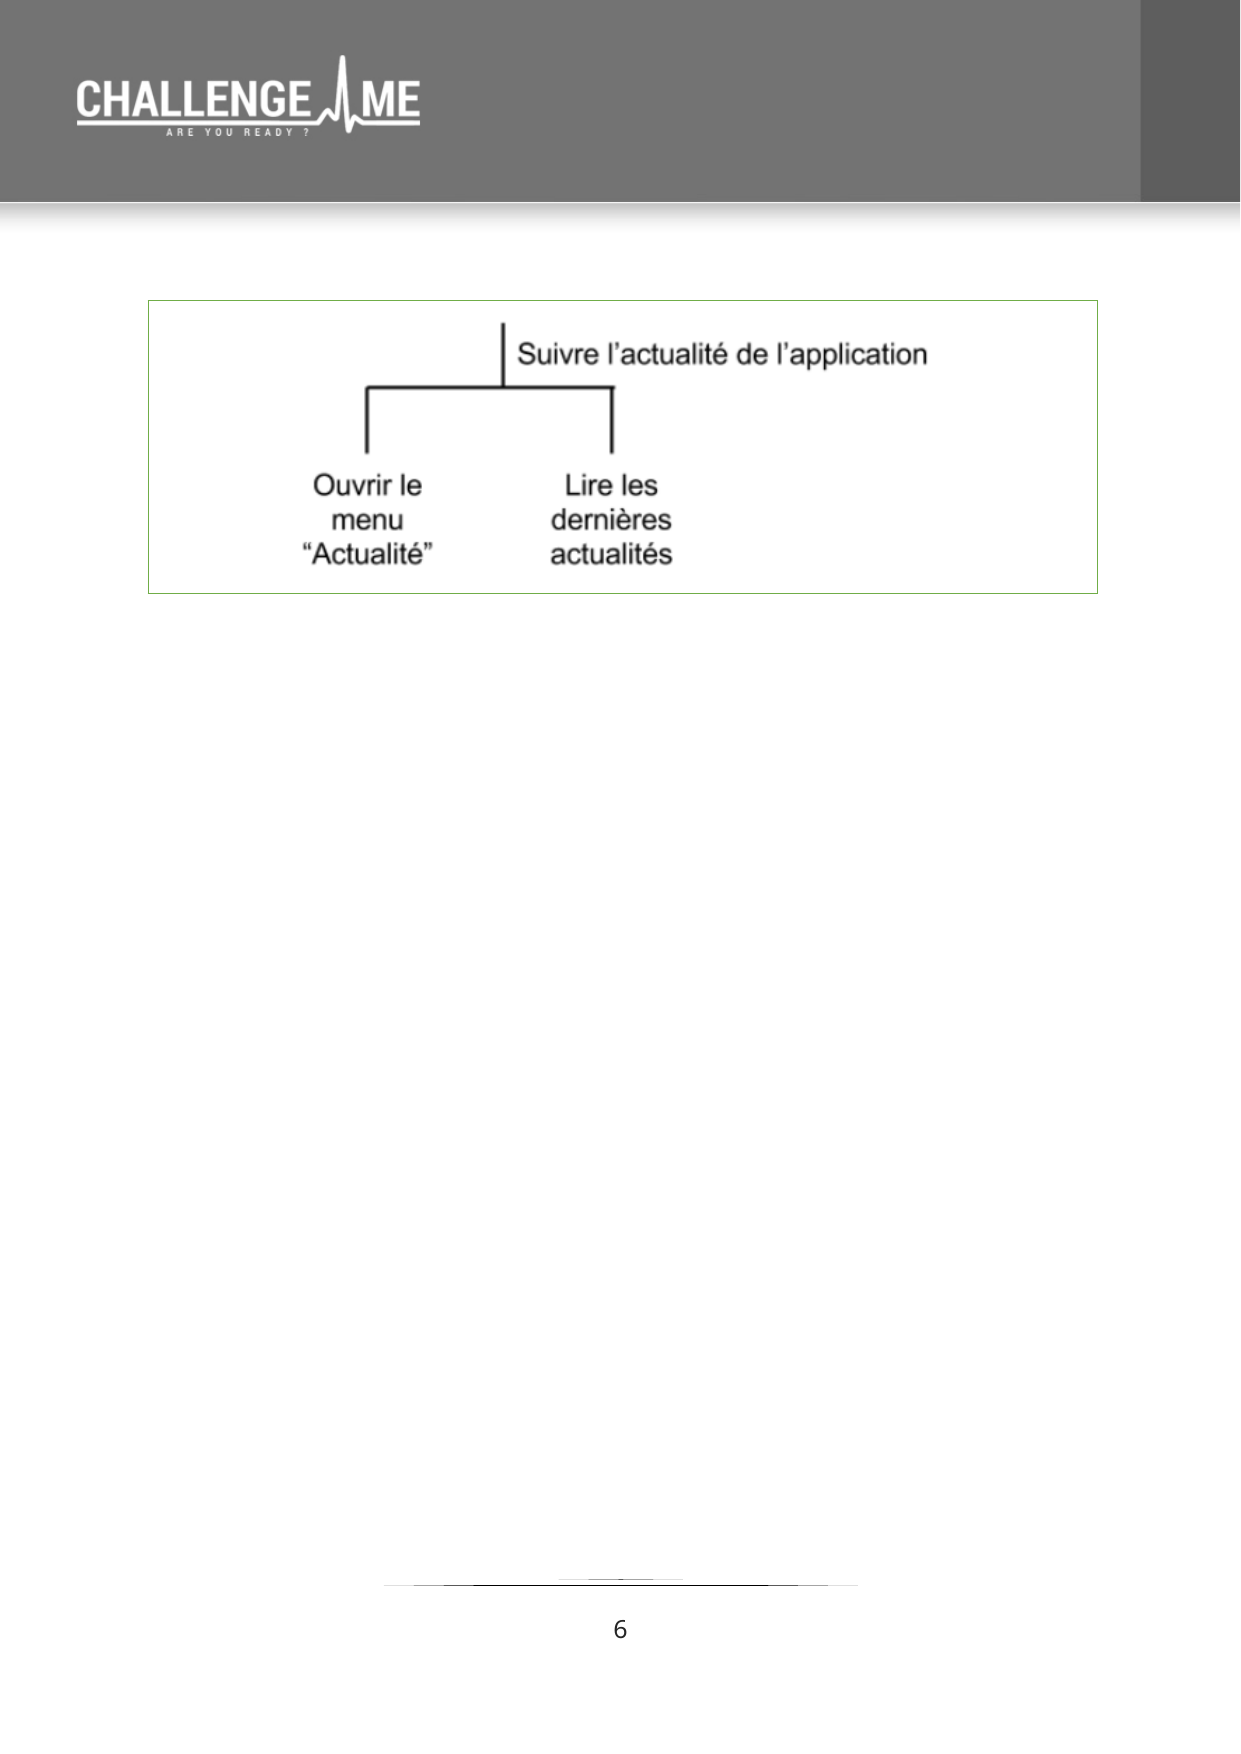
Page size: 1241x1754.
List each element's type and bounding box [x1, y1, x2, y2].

picture [260, 303, 986, 593]
table_cell [149, 301, 1097, 593]
picture [0, 0, 1241, 257]
